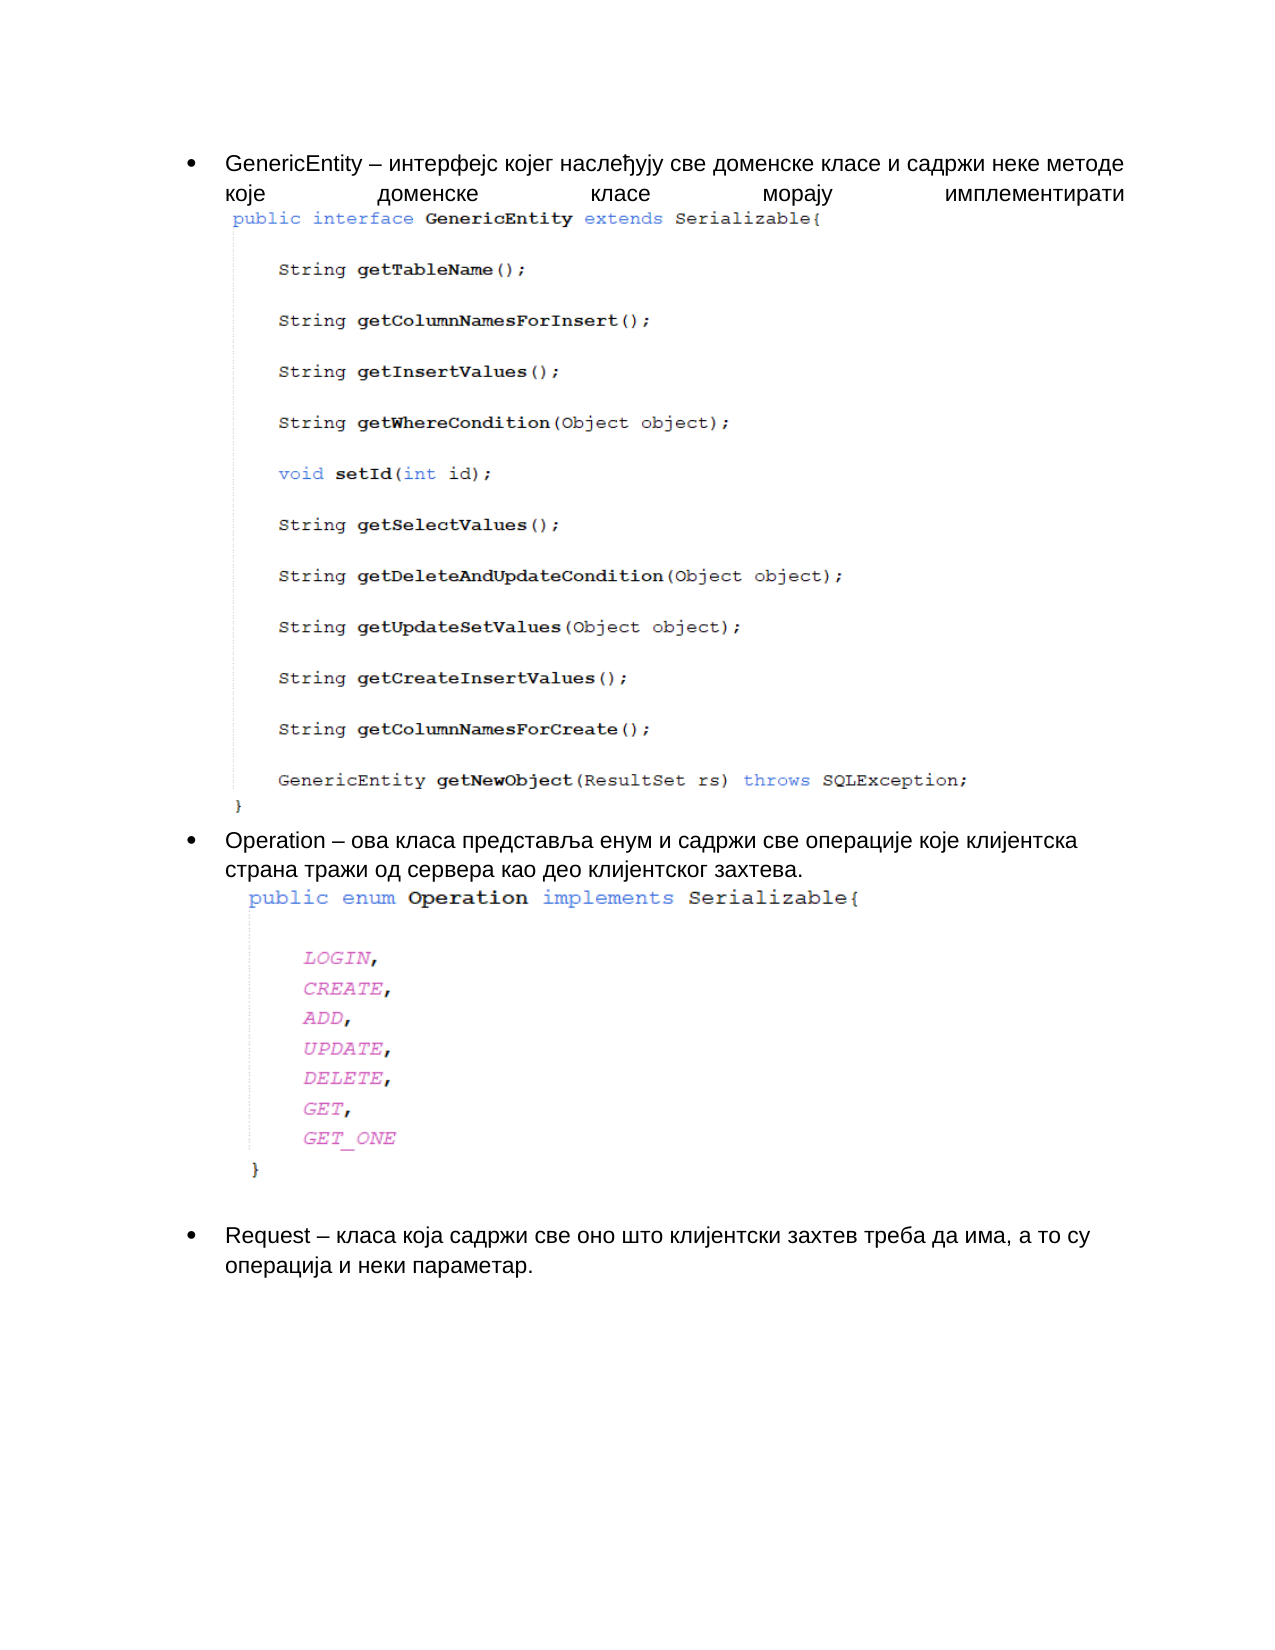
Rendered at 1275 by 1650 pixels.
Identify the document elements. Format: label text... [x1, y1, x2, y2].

picture [225, 209, 1049, 823]
picture [225, 884, 981, 1223]
list Request – класа која садржи све оно што клијентски захтев треба да има, а то су операција и неки параметар. [187, 1222, 1125, 1280]
